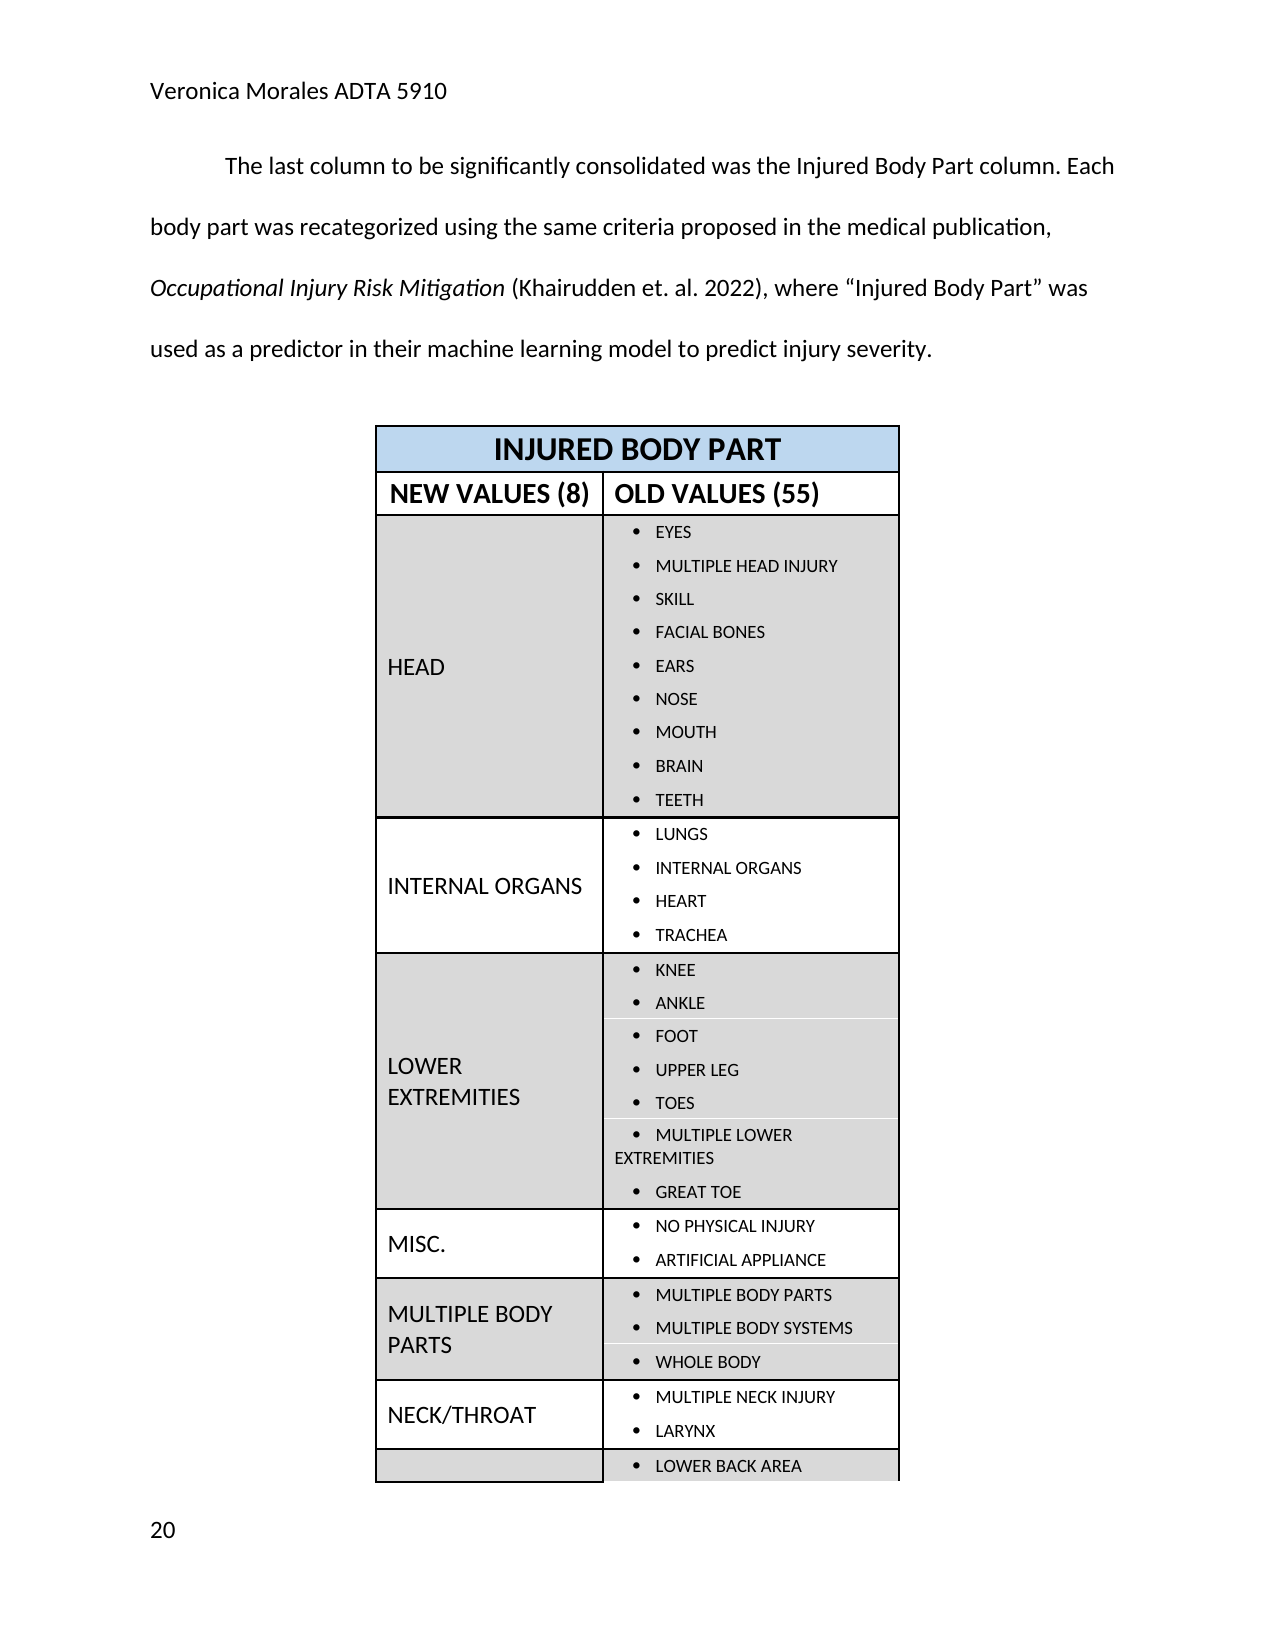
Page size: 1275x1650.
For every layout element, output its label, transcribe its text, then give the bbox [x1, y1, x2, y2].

table_cell · MULTIPLE LOWER EXTREMITIES [604, 1119, 898, 1173]
table_cell · FACIAL BONES [604, 614, 898, 648]
table_cell INTERNAL ORGANS [377, 819, 602, 952]
table_cell · NO PHYSICAL INJURY [604, 1210, 898, 1241]
table_cell · TRACHEA [604, 916, 898, 952]
table_cell · MULTIPLE BODY PARTS [604, 1279, 898, 1310]
table_cell · MULTIPLE HEAD INJURY [604, 548, 898, 581]
table_cell · UPPER LEG [604, 1052, 898, 1085]
table_cell · FOOT [604, 1019, 898, 1052]
table_header INJURED BODY PART [377, 427, 898, 471]
table_cell · LUNGS [604, 819, 898, 850]
table_cell · NOSE [604, 681, 898, 714]
table_cell MISC. [377, 1210, 602, 1277]
table_cell · TOES [604, 1085, 898, 1118]
table_cell · ARTIFICIAL APPLIANCE [604, 1241, 898, 1277]
table_cell · MULTIPLE BODY SYSTEMS [604, 1310, 898, 1343]
table_cell MULTIPLE BODY PARTS [377, 1279, 602, 1379]
table_cell · EYES [604, 516, 898, 548]
table_cell · INTERNAL ORGANS [604, 850, 898, 883]
table_cell · HEART [604, 883, 898, 916]
table_cell · MOUTH [604, 714, 898, 748]
table_cell HEAD [377, 516, 602, 816]
table_cell · KNEE [604, 954, 898, 985]
table_cell OLD VALUES (55) [604, 473, 898, 514]
table_cell · WHOLE BODY [604, 1344, 898, 1379]
table_cell · TEETH [604, 781, 898, 816]
table_cell · LARYNX [604, 1412, 898, 1448]
table_cell · BRAIN [604, 748, 898, 781]
table_cell · MULTIPLE NECK INJURY [604, 1381, 898, 1412]
table_cell · ANKLE [604, 985, 898, 1018]
table_cell LOWER EXTREMITIES [377, 954, 602, 1208]
table_cell · SKILL [604, 581, 898, 614]
table_cell · EARS [604, 648, 898, 681]
table_cell · LOWER BACK AREA [604, 1450, 898, 1481]
table_cell NEW VALUES (8) [377, 473, 602, 514]
table_cell NECK/THROAT [377, 1381, 602, 1448]
table_cell TRUNK [377, 1450, 602, 1481]
table_cell · GREAT TOE [604, 1173, 898, 1208]
text The last column to be significantly consolidated was the Injured Body Part column. Each body part was recategorized using the same criteria proposed in the medical publication, Occupational Injury Risk Mitigation (Khairudden et. al. 2022), where “Injured Body Part” was used as a predictor in their machine learning model to predict injury severity. [150, 150, 1125, 364]
